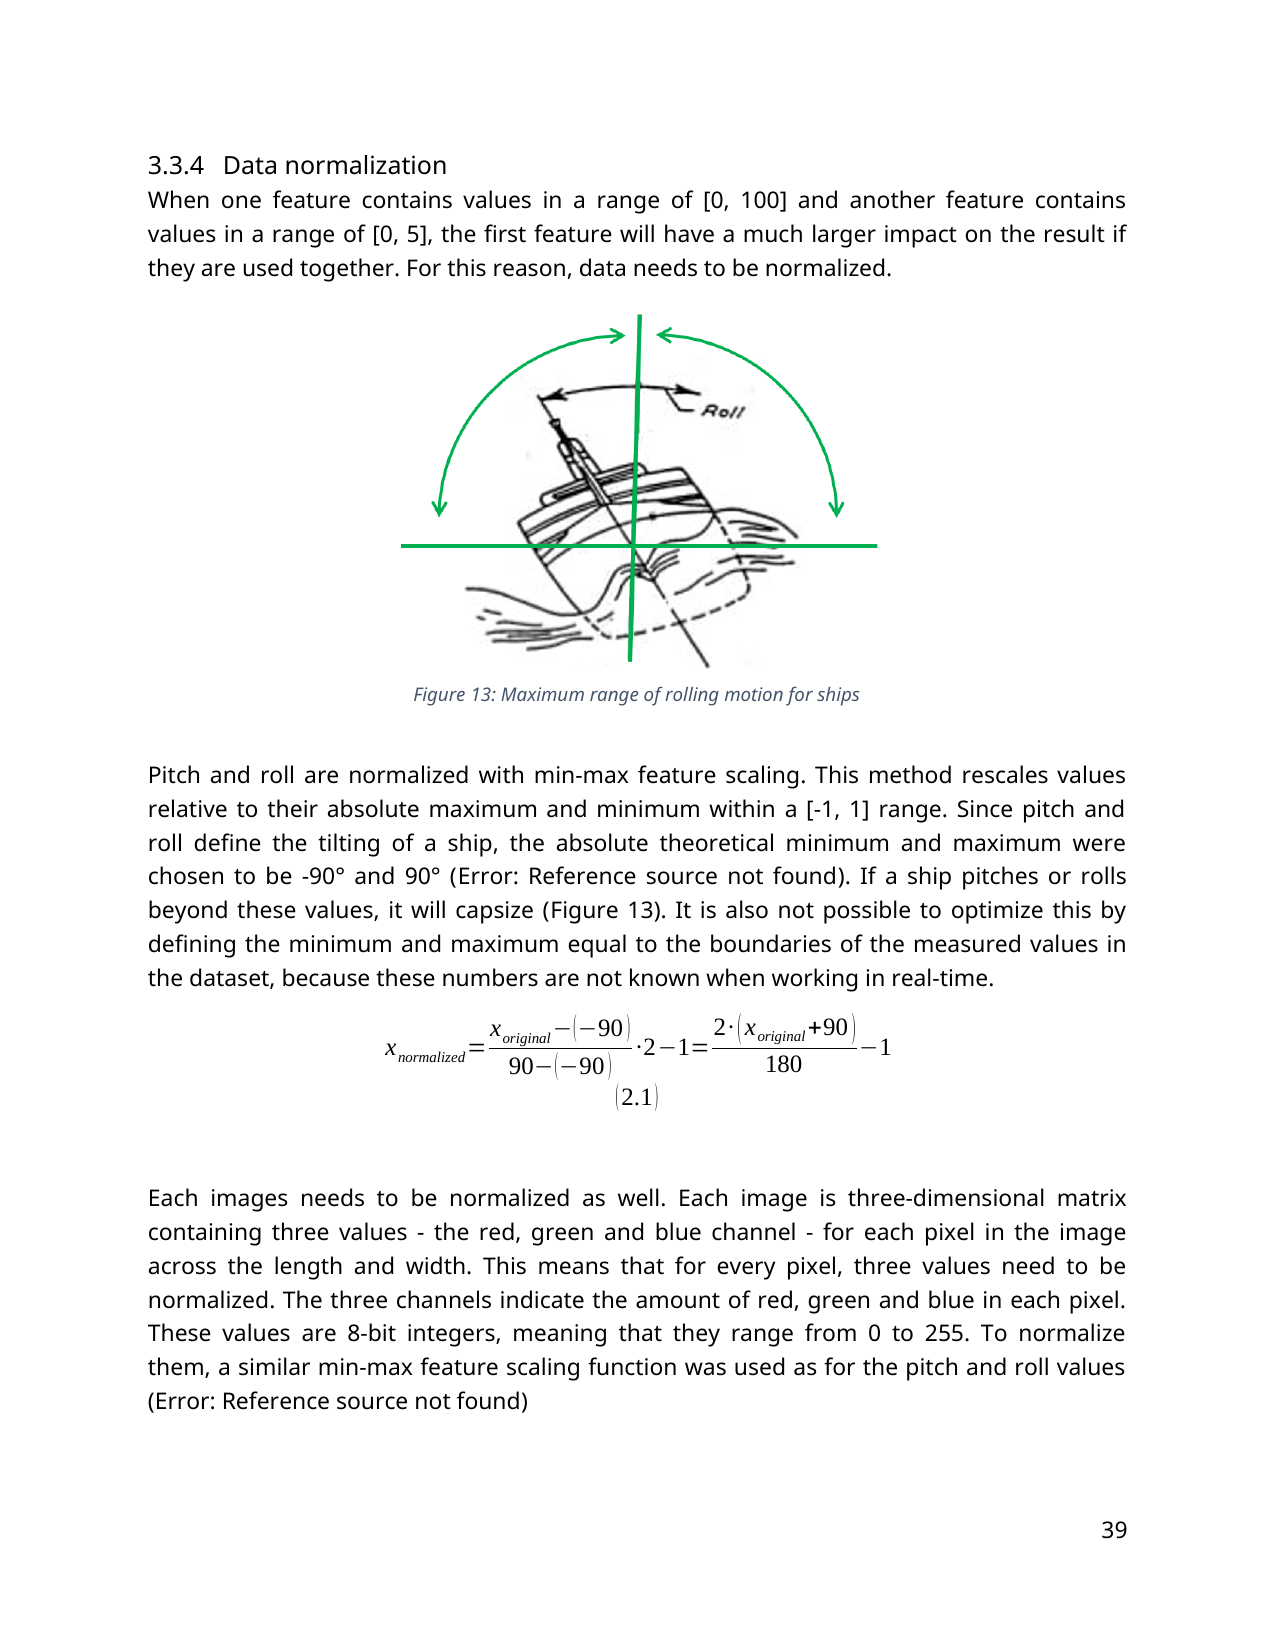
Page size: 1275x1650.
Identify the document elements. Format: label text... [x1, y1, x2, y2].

picture [367, 302, 905, 669]
text When one feature contains values in a range of [0, 100] and another feature contains values in a range of [0, 5], the first feature will have a much larger impact on the result if they are used together. For this reason, data needs to be normalized. [148, 184, 1127, 283]
subtitle Data normalization [148, 148, 1127, 182]
